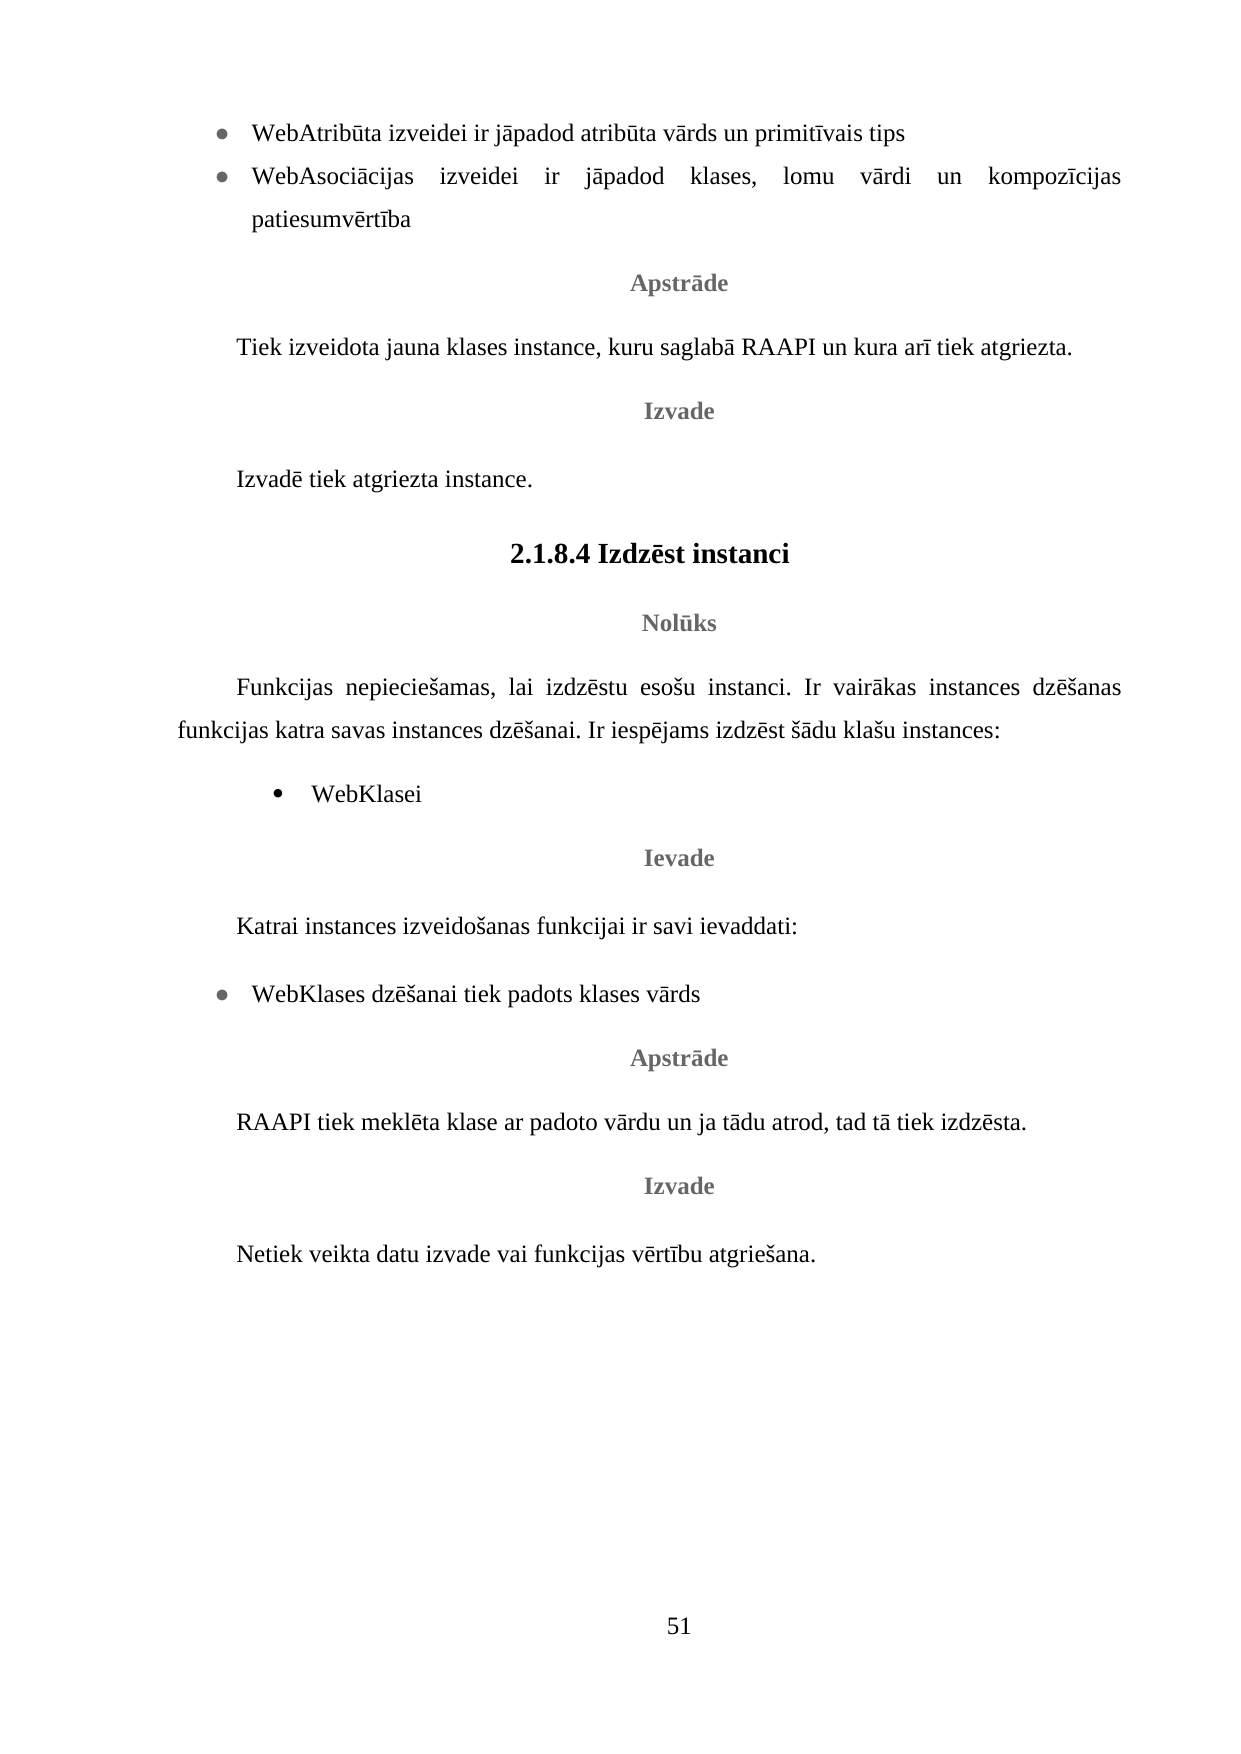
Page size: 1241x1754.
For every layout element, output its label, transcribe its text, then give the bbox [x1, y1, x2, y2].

text Netiek veikta datu izvade vai funkcijas vērtību atgriešana. [177, 1239, 1122, 1268]
list WebAtribūta izveidei ir jāpadod atribūta vārds un primitīvais tips [214, 118, 1122, 147]
text RAAPI tiek meklēta klase ar padoto vārdu un ja tādu atrod, tad tā tiek izdzēsta. [177, 1107, 1122, 1136]
text Izvade [177, 396, 1122, 425]
text Izvadē tiek atgriezta instance. [177, 464, 1122, 493]
text Apstrāde [177, 1043, 1122, 1072]
text Tiek izveidota jauna klases instance, kuru saglabā RAAPI un kura arī tiek atgriezta. [177, 332, 1122, 361]
text Katrai instances izveidošanas funkcijai ir savi ievaddati: [177, 911, 1122, 939]
text Ievade [177, 843, 1122, 871]
text Nolūks [177, 608, 1122, 636]
list WebKlasei [273, 779, 1122, 807]
list WebAsociācijas izveidei ir jāpadod klases, lomu vārdi un kompozīcijas patiesumvērtība [214, 161, 1122, 233]
text Izvade [177, 1171, 1122, 1199]
list WebKlases dzēšanai tiek padots klases vārds [214, 979, 1122, 1008]
text Funkcijas nepieciešamas, lai izdzēstu esošu instanci. Ir vairākas instances dzēšanas funkcijas katra savas instances dzēšanai. Ir iespējams izdzēst šādu klašu instances: [177, 672, 1122, 743]
text Apstrāde [177, 268, 1122, 297]
subtitle 2.1.8.4 Izdzēst instanci [177, 537, 1122, 570]
